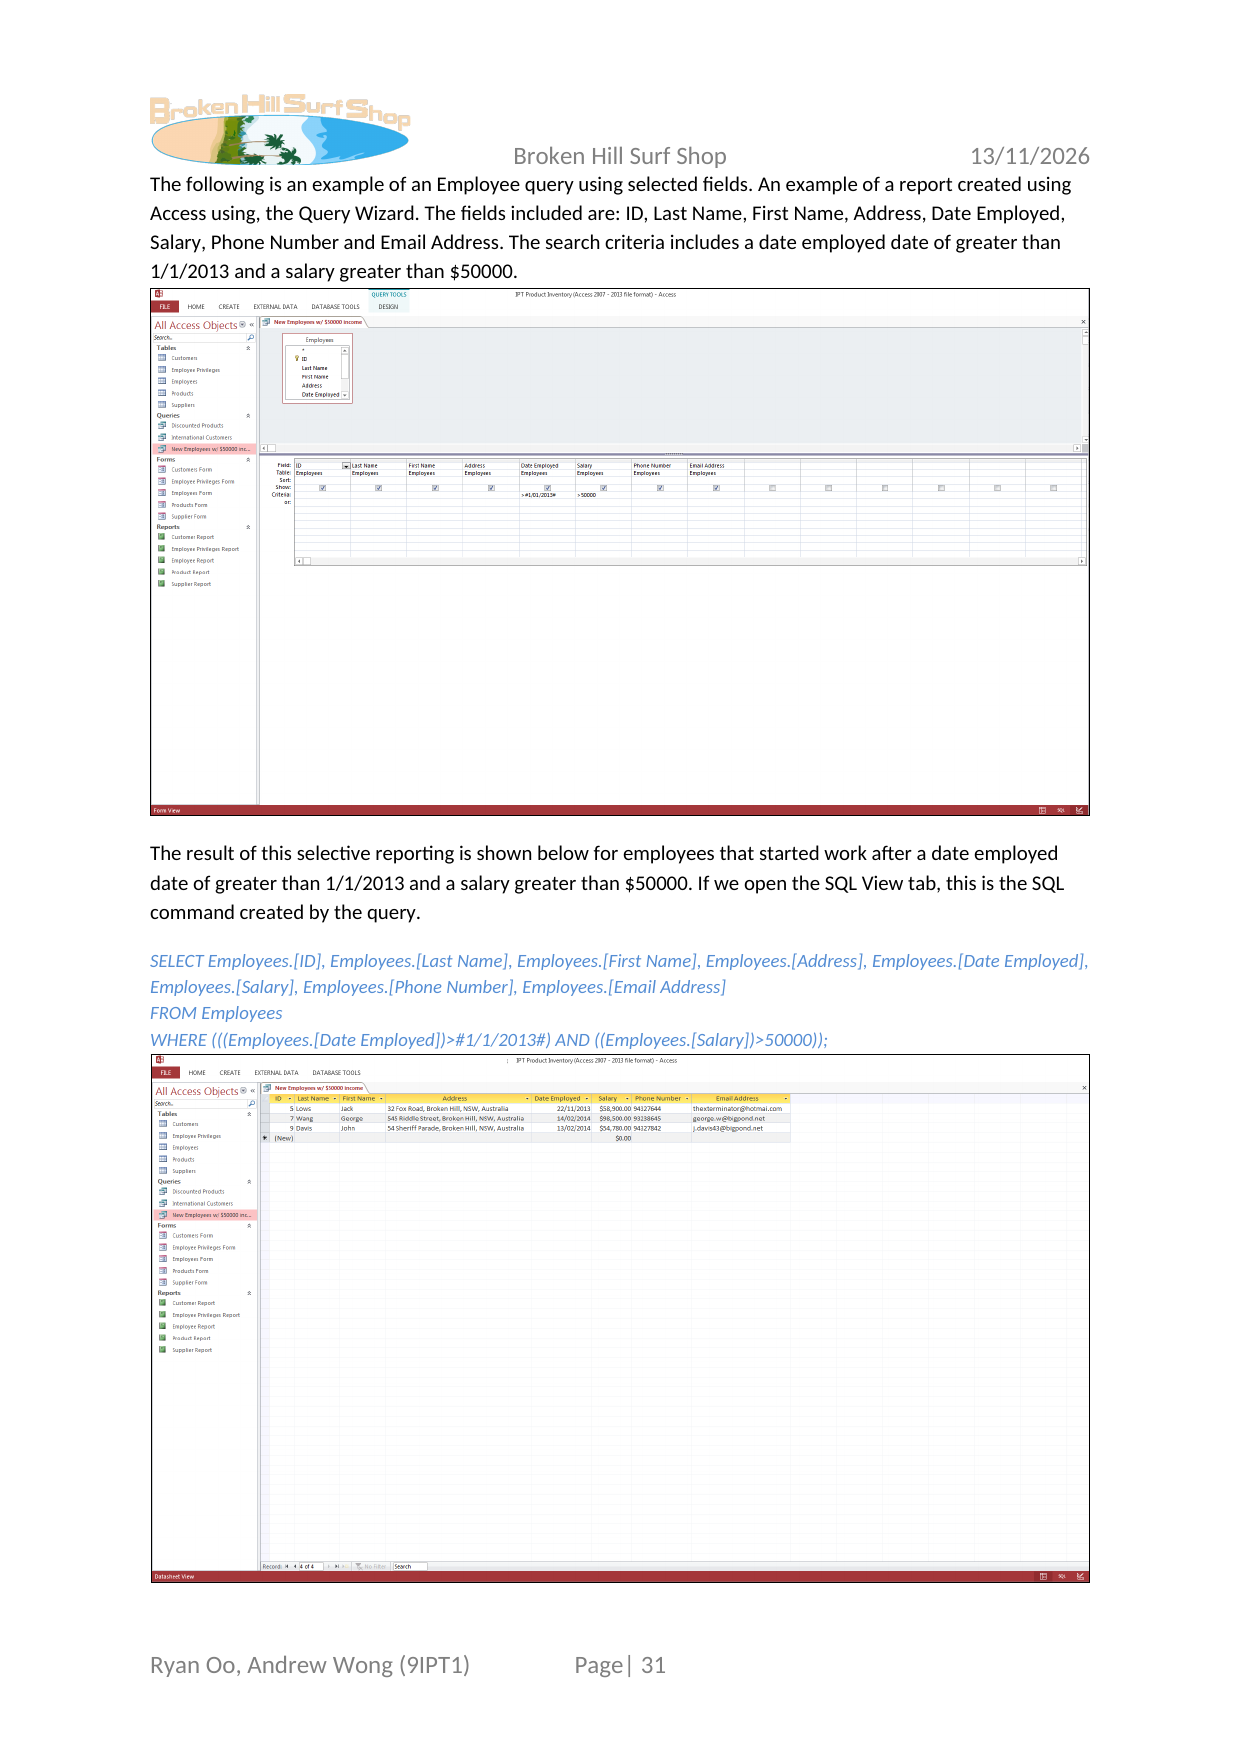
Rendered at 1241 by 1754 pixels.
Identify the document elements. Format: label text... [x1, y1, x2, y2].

text WHERE (((Employees.[Date Employed])>#1/1/2013#) AND ((Employees.[Salary])>50000)); [150, 1028, 1090, 1051]
text FROM Employees [150, 1002, 1090, 1024]
picture [152, 1055, 1089, 1582]
picture [151, 289, 1089, 815]
text The result of this selective reporting is shown below for employees that started work after a date employed date of greater than 1/1/2013 and a salary greater than $50000. If we open the SQL View tab, this is the SQL command created by the query. [150, 841, 1090, 924]
text SELECT Employees.[ID], Employees.[Last Name], Employees.[First Name], Employees.[Address], Employees.[Date Employed], Employees.[Salary], Employees.[Phone Number], Employees.[Email Address] [150, 949, 1090, 998]
text The following is an example of an Employee query using selected fields. An example of a report created using Access using, the Query Wizard. The fields included are: ID, Last Name, First Name, Address, Date Employed, Salary, Phone Number and Email Address. The search criteria includes a date employed date of greater than 1/1/2013 and a salary greater than $50000. [150, 171, 1090, 288]
